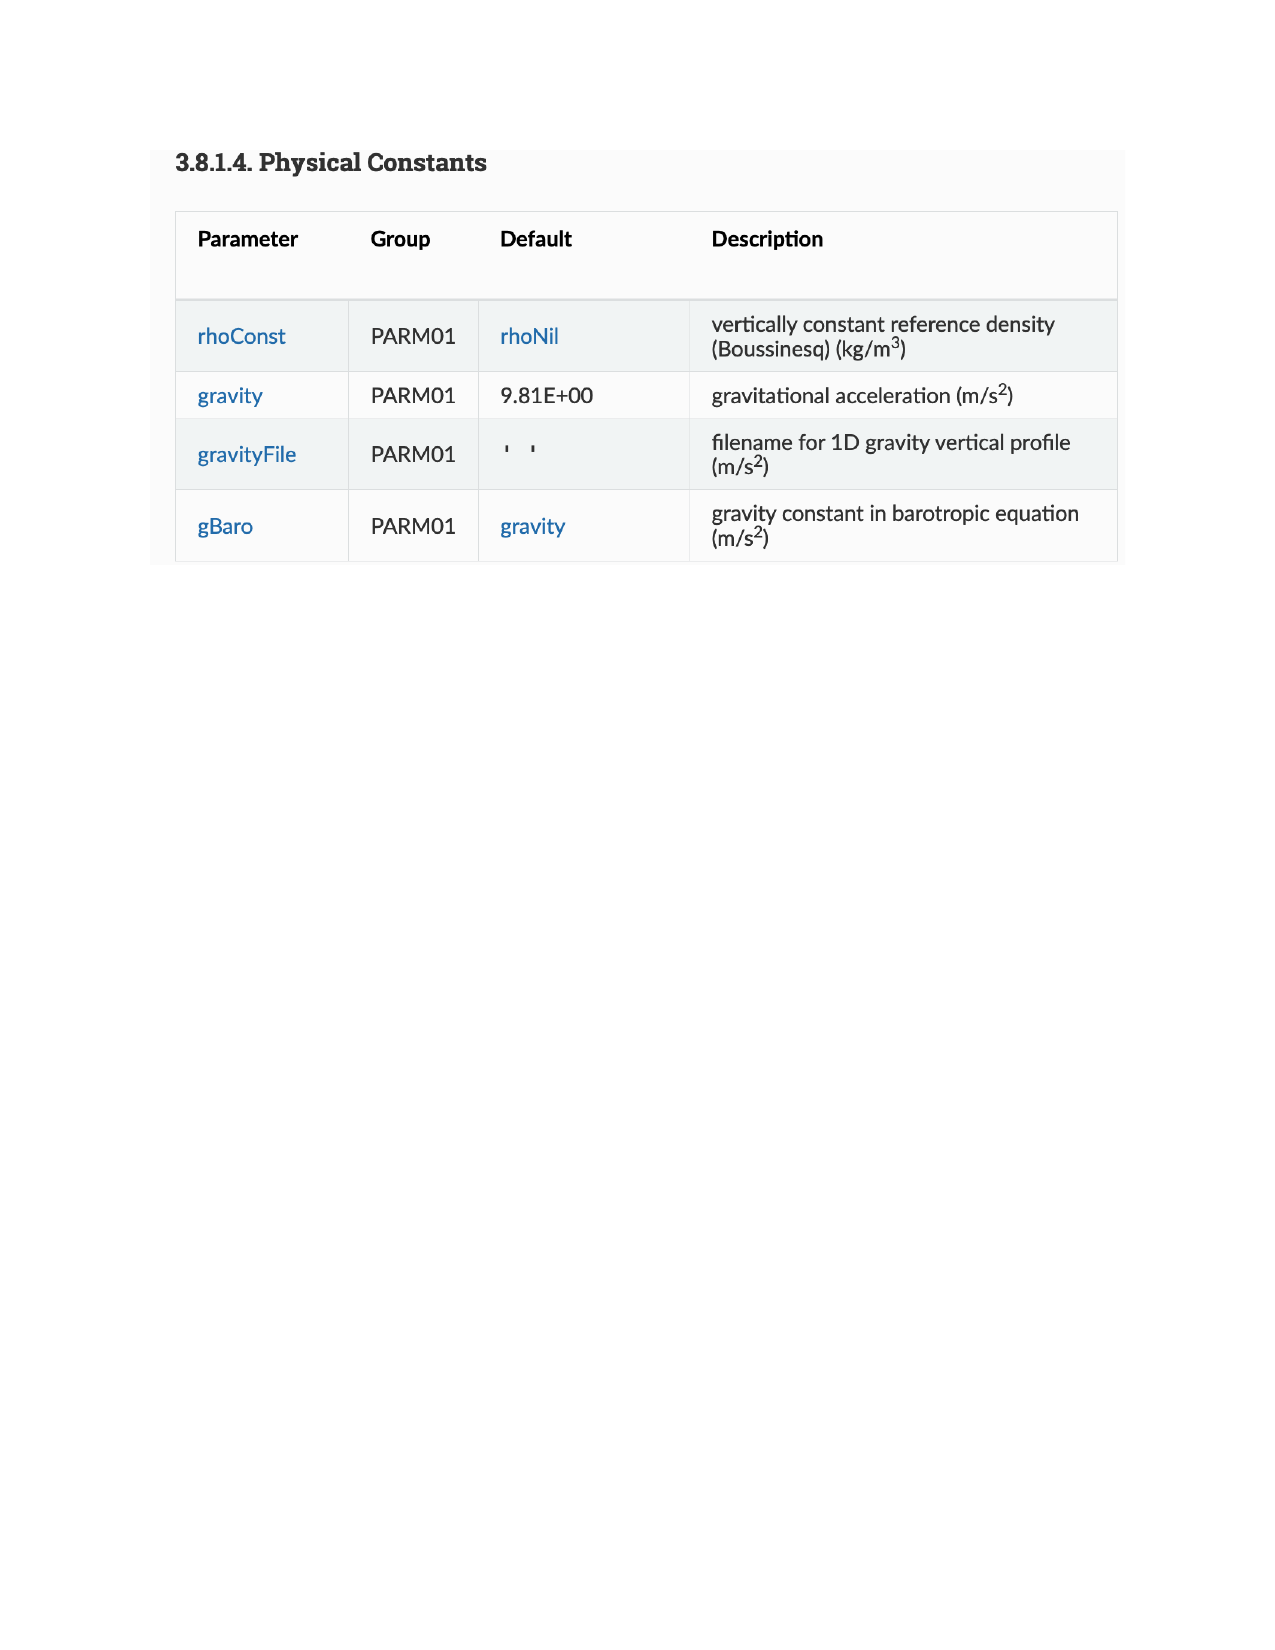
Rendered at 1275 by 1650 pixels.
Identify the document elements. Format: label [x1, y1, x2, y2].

picture [150, 150, 1125, 565]
